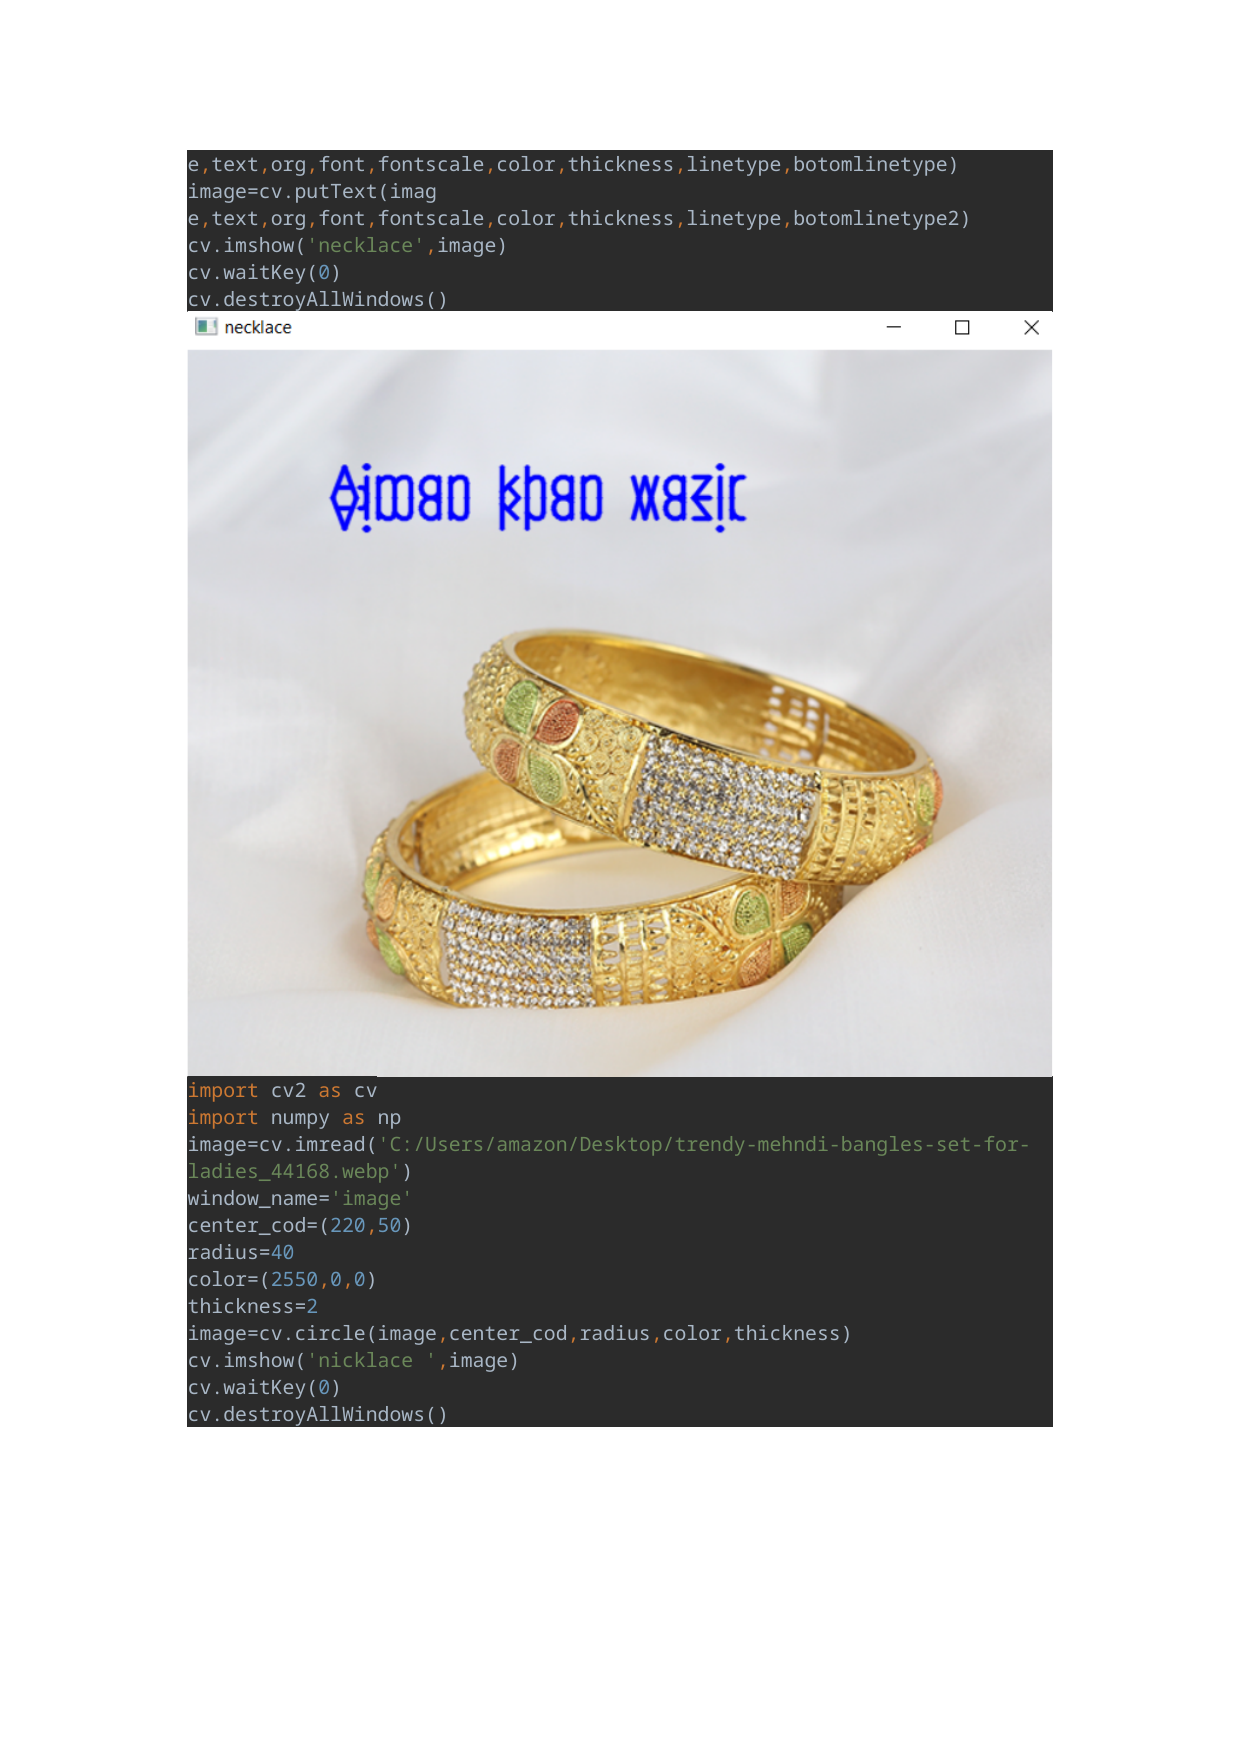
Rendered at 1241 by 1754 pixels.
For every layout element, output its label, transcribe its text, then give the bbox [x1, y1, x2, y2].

picture [187, 311, 1053, 1077]
text import cv2 as cv import numpy as np image=cv.imread('C:/Users/amazon/Desktop/trendy-mehndi-bangles-set-for-ladies_44168.webp') window_name='image' center_cod=(220,50) radius=40 color=(2550,0,0) thickness=2 image=cv.circle(image,center_cod,radius,color,thickness) cv.imshow('nicklace ',image) cv.waitKey(0) cv.destroyAllWindows() [187, 1077, 1053, 1427]
